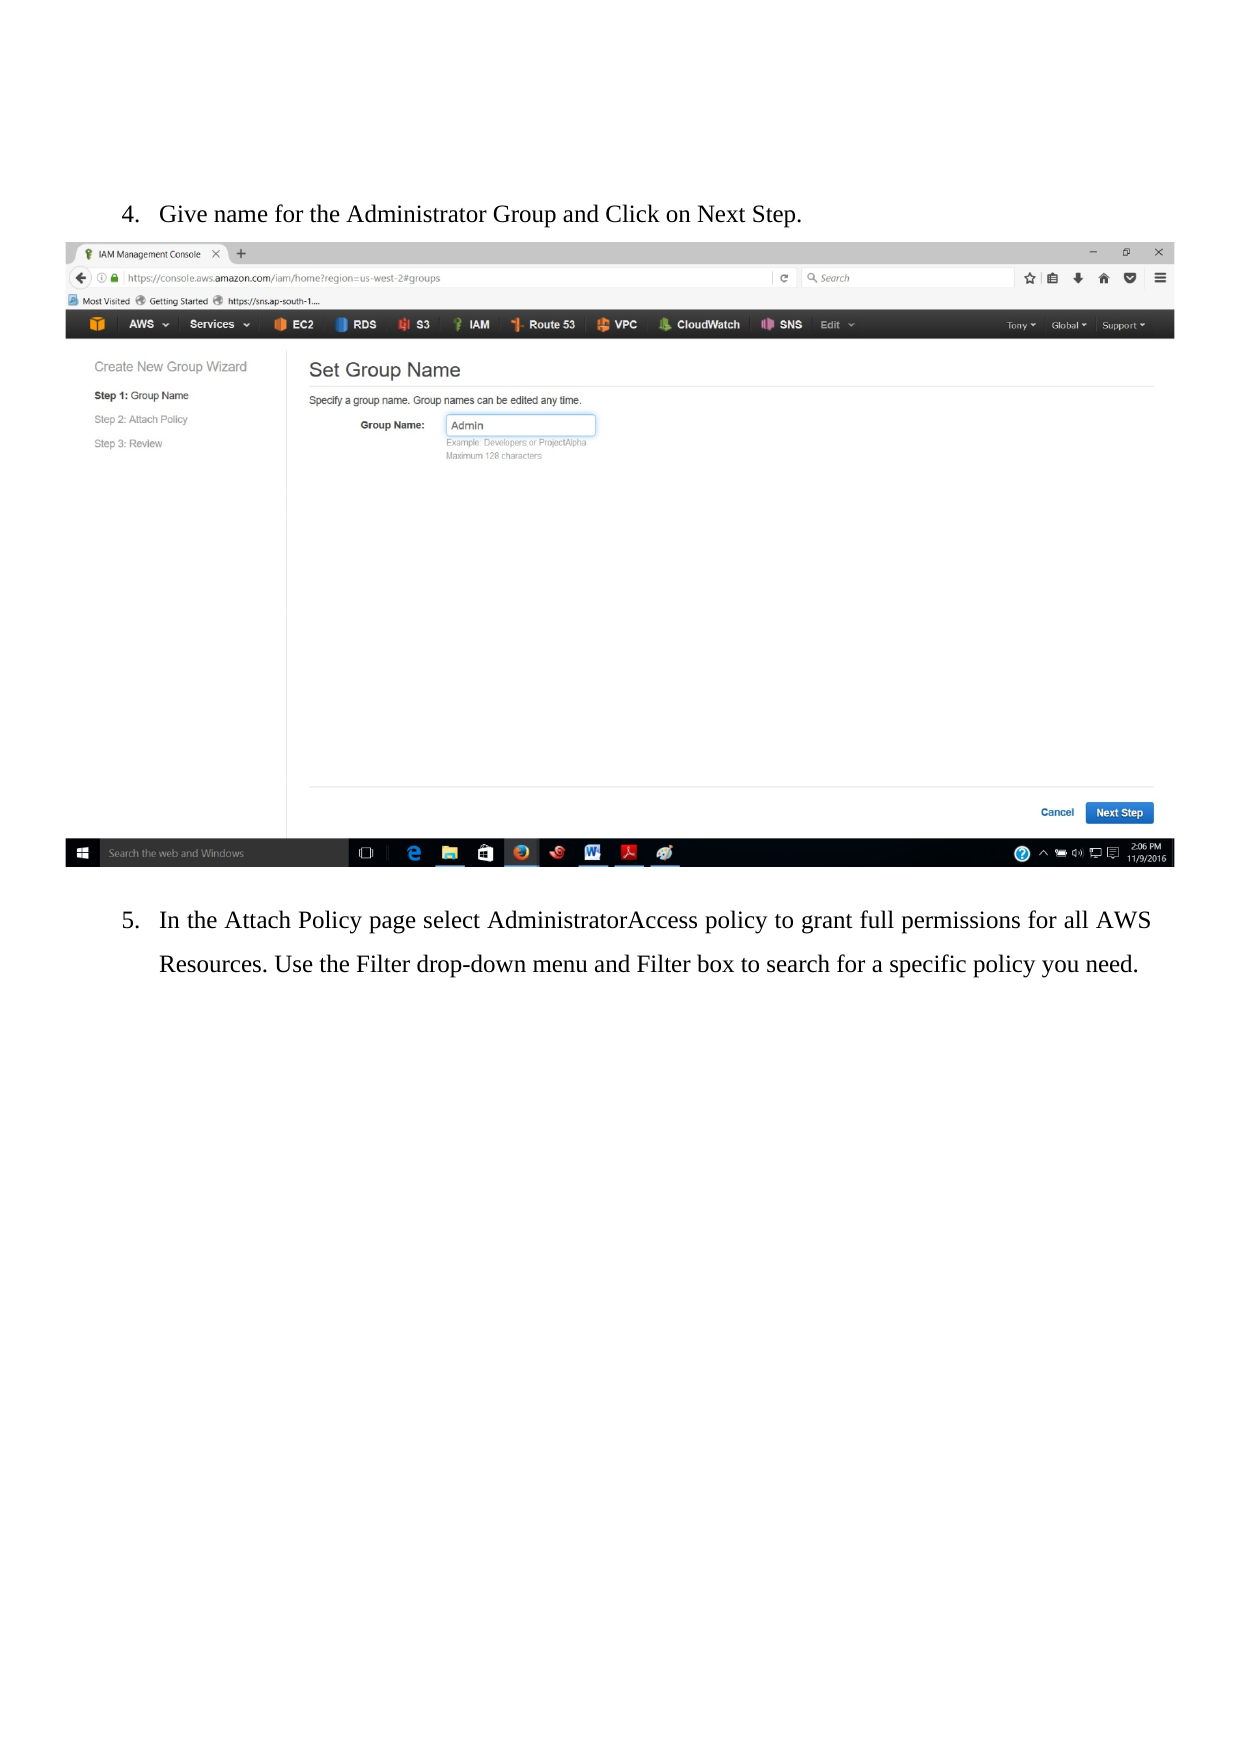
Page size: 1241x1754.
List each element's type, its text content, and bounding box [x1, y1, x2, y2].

picture [65, 242, 1175, 867]
list In the Attach Policy page select AdministratorAccess policy to grant full permissions for all AWS Resources. Use the Filter drop-down menu and Filter box to search for a specific policy you need. [121, 906, 1153, 977]
list Give name for the Administrator Group and Click on Next Step. [121, 199, 1153, 228]
